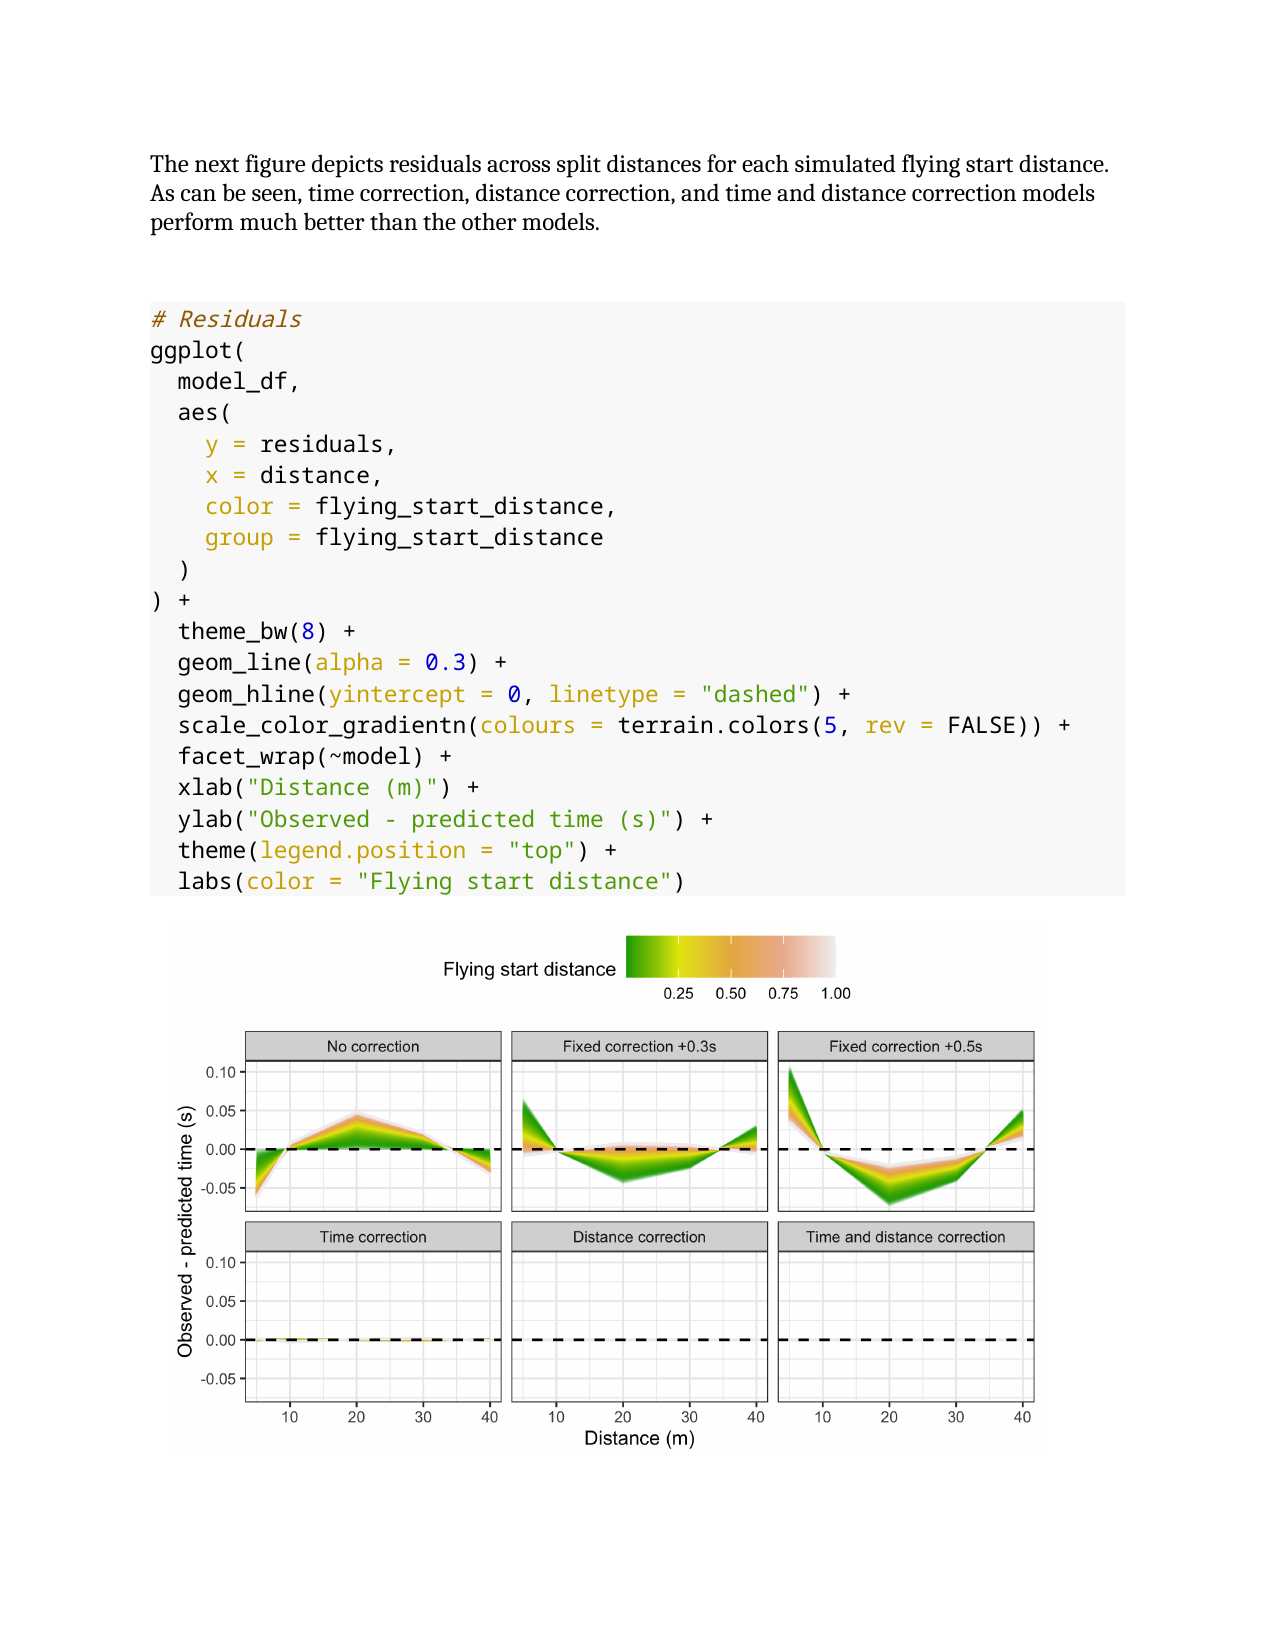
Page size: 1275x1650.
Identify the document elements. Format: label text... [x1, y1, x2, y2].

text # Residuals ggplot( model_df, aes( y = residuals, x = distance, color = flying_start_distance, group = flying_start_distance ) ) + theme_bw(8) + geom_line(alpha = 0.3) + geom_hline(yintercept = 0, linetype = "dashed") + scale_color_gradientn(colours = terrain.colors(5, rev = FALSE)) + facet_wrap(~model) + xlab("Distance (m)") + ylab("Observed - predicted time (s)") + theme(legend.position = "top") + labs(color = "Flying start distance") [150, 302, 1125, 896]
text The next figure depicts residuals across split distances for each simulated flying start distance. As can be seen, time correction, distance correction, and time and distance correction models perform much better than the other models. [150, 150, 1125, 236]
picture [168, 917, 1044, 1458]
